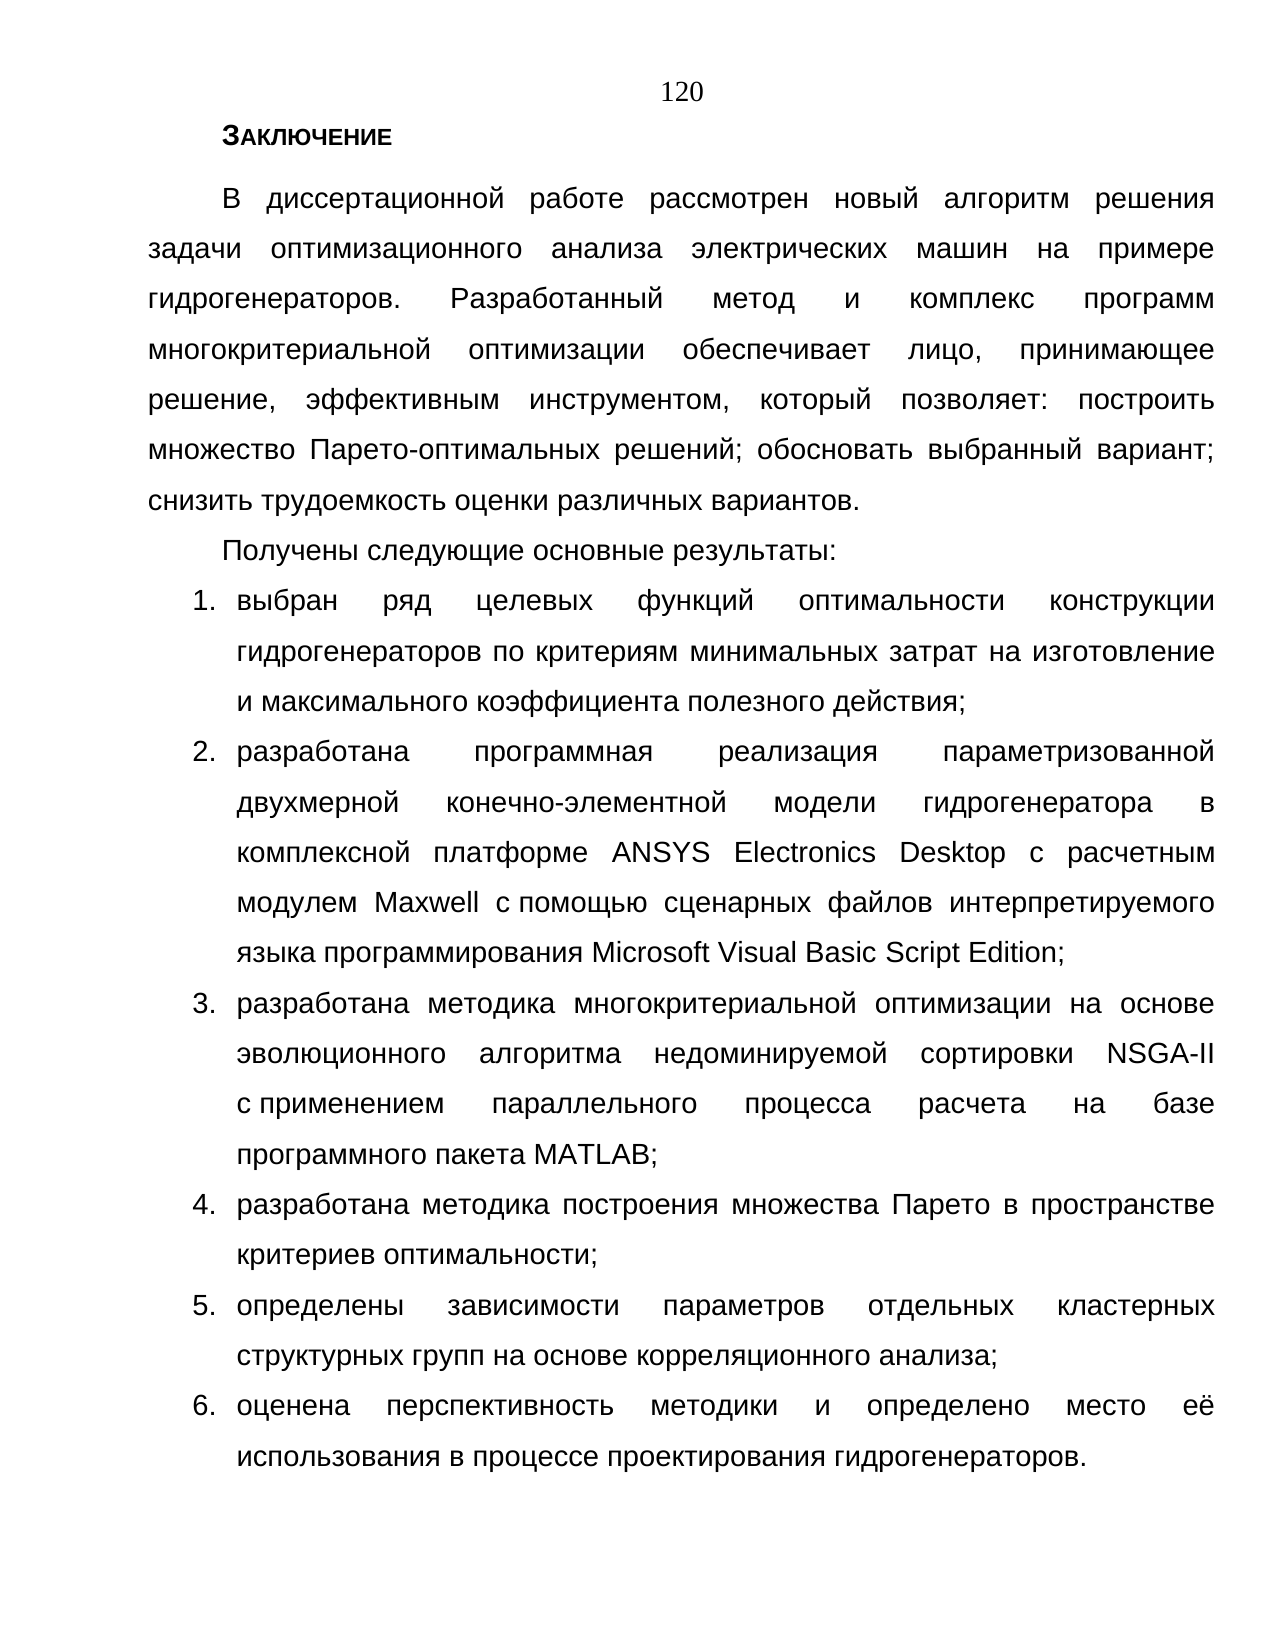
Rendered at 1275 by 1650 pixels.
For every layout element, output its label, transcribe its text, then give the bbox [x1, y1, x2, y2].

list выбран ряд целевых функций оптимальности конструкции гидрогенераторов по критериям минимальных затрат на изготовление и максимального коэффициента полезного действия; [192, 583, 1216, 717]
text В диссертационной работе рассмотрен новый алгоритм решения задачи оптимизационного анализа электрических машин на примере гидрогенераторов. Разработанный метод и комплекс программ многокритериальной оптимизации обеспечивает лицо, принимающее решение, эффективным инструментом, который позволяет: построить множество Парето-оптимальных решений; обосновать выбранный вариант; снизить трудоемкость оценки различных вариантов. [148, 181, 1216, 516]
list разработана методика многокритериальной оптимизации на основе эволюционного алгоритма недоминируемой сортировки NSGA-II c применением параллельного процесса расчета на базе программного пакета MATLAB; [192, 986, 1216, 1170]
subtitle Заключение [222, 118, 1093, 152]
list разработана программная реализация параметризованной двухмерной конечно-элементной модели гидрогенератора в комплексной платформе ANSYS Electronics Desktop с расчетным модулем Maxwell с помощью сценарных файлов интерпретируемого языка программирования Microsoft Visual Basic Script Edition; [192, 734, 1216, 969]
text Получены следующие основные результаты: [148, 533, 1216, 567]
list оценена перспективность методики и определено место её использования в процессе проектирования гидрогенераторов. [192, 1388, 1216, 1472]
list определены зависимости параметров отдельных кластерных структурных групп на основе корреляционного анализа; [192, 1288, 1216, 1372]
list разработана методика построения множества Парето в пространстве критериев оптимальности; [192, 1187, 1216, 1271]
